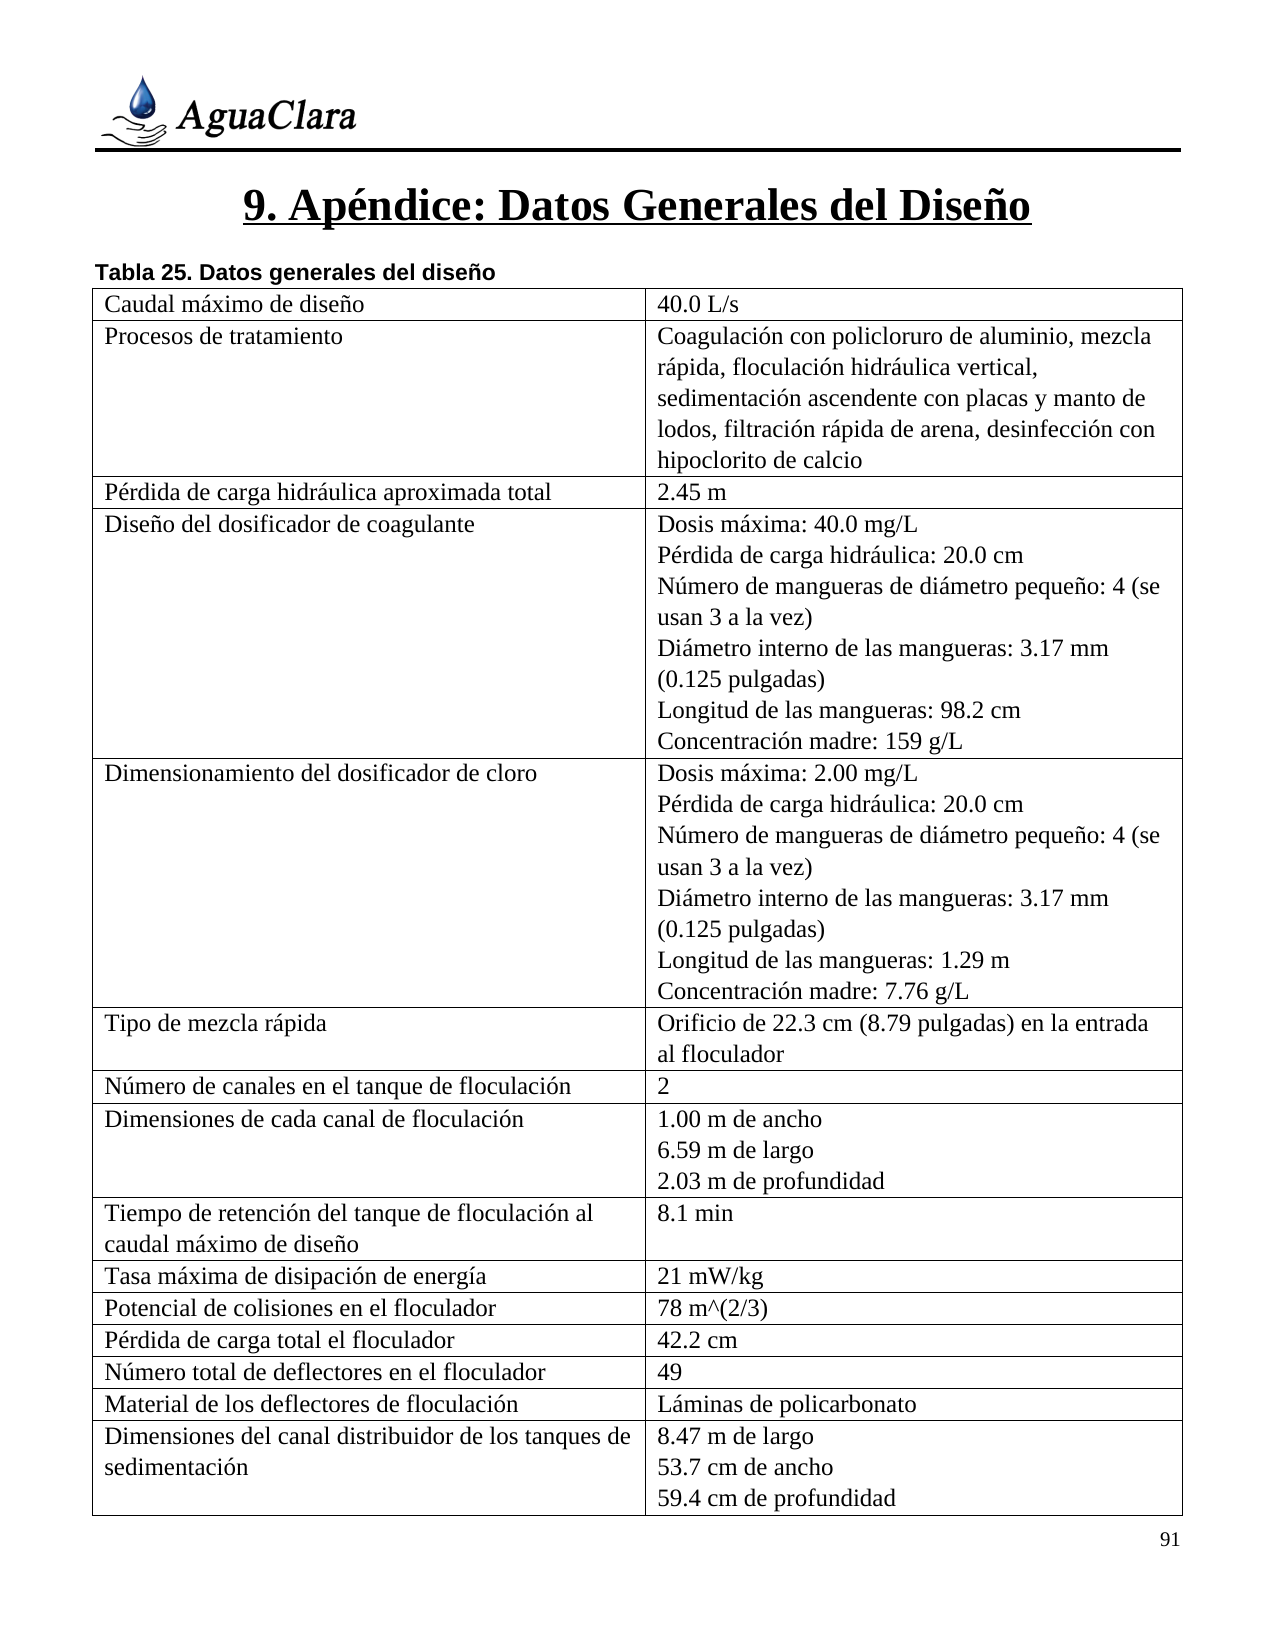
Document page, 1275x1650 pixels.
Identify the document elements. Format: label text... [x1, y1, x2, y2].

table_cell Pérdida de carga hidráulica aproximada total [93, 477, 645, 508]
table_cell Dimensiones del canal distribuidor de los tanques de sedimentación [93, 1421, 645, 1514]
table_header Caudal máximo de diseño [93, 289, 645, 320]
table_cell 8.1 min [646, 1198, 1182, 1260]
table_cell 1.00 m de ancho 6.59 m de largo 2.03 m de profundidad [646, 1104, 1182, 1197]
table_cell 2 [646, 1071, 1182, 1103]
table_cell 8.47 m de largo 53.7 cm de ancho 59.4 cm de profundidad [646, 1421, 1182, 1514]
table_cell Dosis máxima: 2.00 mg/L Pérdida de carga hidráulica: 20.0 cm Número de mangueras de diámetro pequeño: 4 (se usan 3 a la vez) Diámetro interno de las mangueras: 3.17 mm (0.125 pulgadas) Longitud de las mangueras: 1.29 m Concentración madre: 7.76 g/L [646, 759, 1182, 1007]
table_cell Potencial de colisiones en el floculador [93, 1293, 645, 1324]
subtitle . Apéndice: Datos Generales del Diseño [94, 177, 1181, 230]
table_cell Coagulación con policloruro de aluminio, mezcla rápida, floculación hidráulica vertical, sedimentación ascendente con placas y manto de lodos, filtración rápida de arena, desinfección con hipoclorito de calcio [646, 321, 1182, 476]
table_cell Material de los deflectores de floculación [93, 1389, 645, 1420]
table_cell 49 [646, 1357, 1182, 1388]
table_cell Número total de deflectores en el floculador [93, 1357, 645, 1388]
table_cell 78 m^(2/3) [646, 1293, 1182, 1324]
table_cell Orificio de 22.3 cm (8.79 pulgadas) en la entrada al floculador [646, 1008, 1182, 1070]
table_cell Número de canales en el tanque de floculación [93, 1071, 645, 1103]
table_cell Tasa máxima de disipación de energía [93, 1261, 645, 1292]
table_cell Dimensionamiento del dosificador de cloro [93, 759, 645, 1007]
table_cell Tiempo de retención del tanque de floculación al caudal máximo de diseño [93, 1198, 645, 1260]
text Tabla 25. Datos generales del diseño [94, 259, 1181, 286]
table_cell Procesos de tratamiento [93, 321, 645, 476]
table_cell Dimensiones de cada canal de floculación [93, 1104, 645, 1197]
picture [94, 75, 373, 148]
table_header 40.0 L/s [646, 289, 1182, 320]
table_cell 42.2 cm [646, 1325, 1182, 1356]
table_cell Pérdida de carga total el floculador [93, 1325, 645, 1356]
table_cell Láminas de policarbonato [646, 1389, 1182, 1420]
table_cell Tipo de mezcla rápida [93, 1008, 645, 1070]
table_cell Diseño del dosificador de coagulante [93, 509, 645, 757]
table_cell 21 mW/kg [646, 1261, 1182, 1292]
table_cell 2.45 m [646, 477, 1182, 508]
table_cell Dosis máxima: 40.0 mg/L Pérdida de carga hidráulica: 20.0 cm Número de mangueras de diámetro pequeño: 4 (se usan 3 a la vez) Diámetro interno de las mangueras: 3.17 mm (0.125 pulgadas) Longitud de las mangueras: 98.2 cm Concentración madre: 159 g/L [646, 509, 1182, 757]
